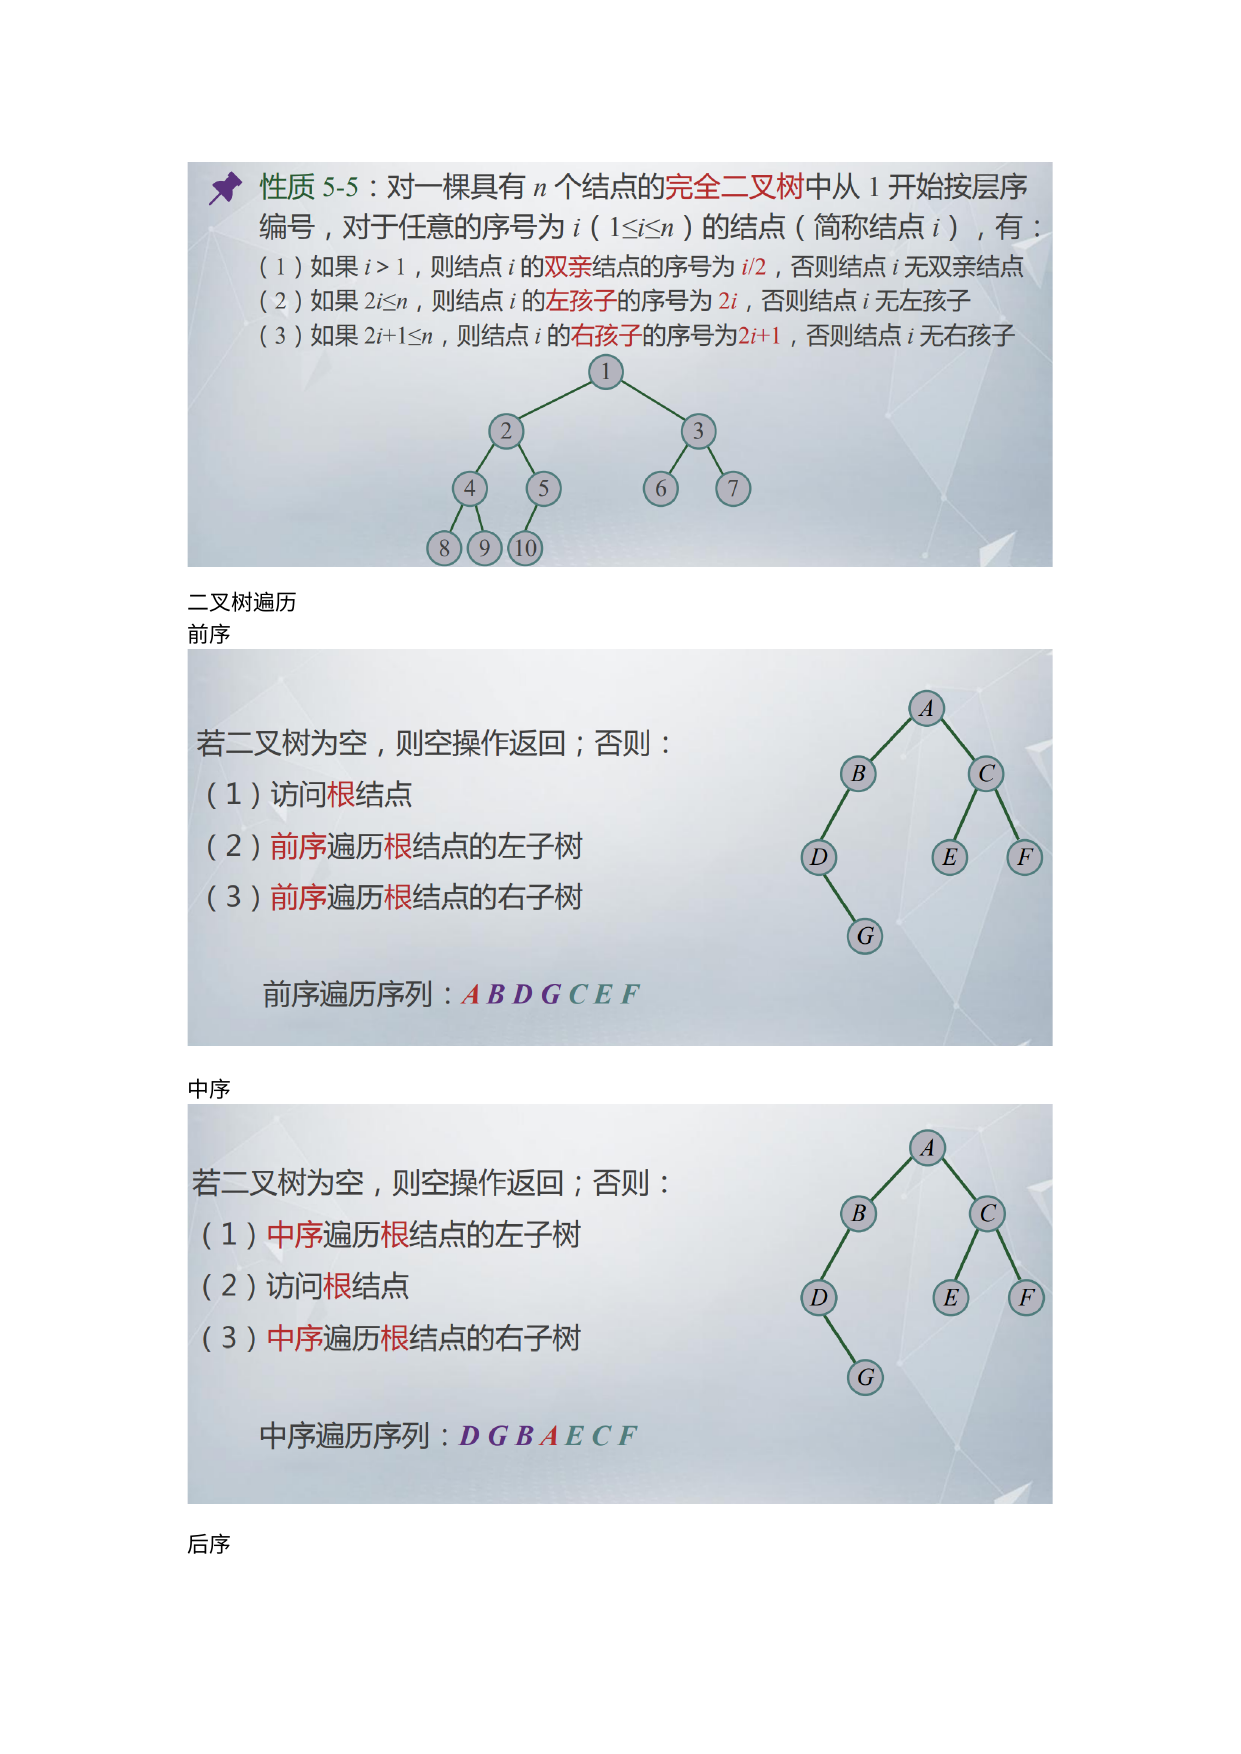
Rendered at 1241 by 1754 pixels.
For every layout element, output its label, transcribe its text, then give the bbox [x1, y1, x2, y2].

text 前序 [187, 617, 1053, 649]
picture [187, 649, 1053, 1046]
picture [187, 162, 1053, 567]
text 二叉树遍历 [187, 584, 1053, 617]
picture [187, 1104, 1053, 1504]
text 中序 [187, 1072, 1053, 1104]
text 后序 [187, 1527, 1053, 1559]
